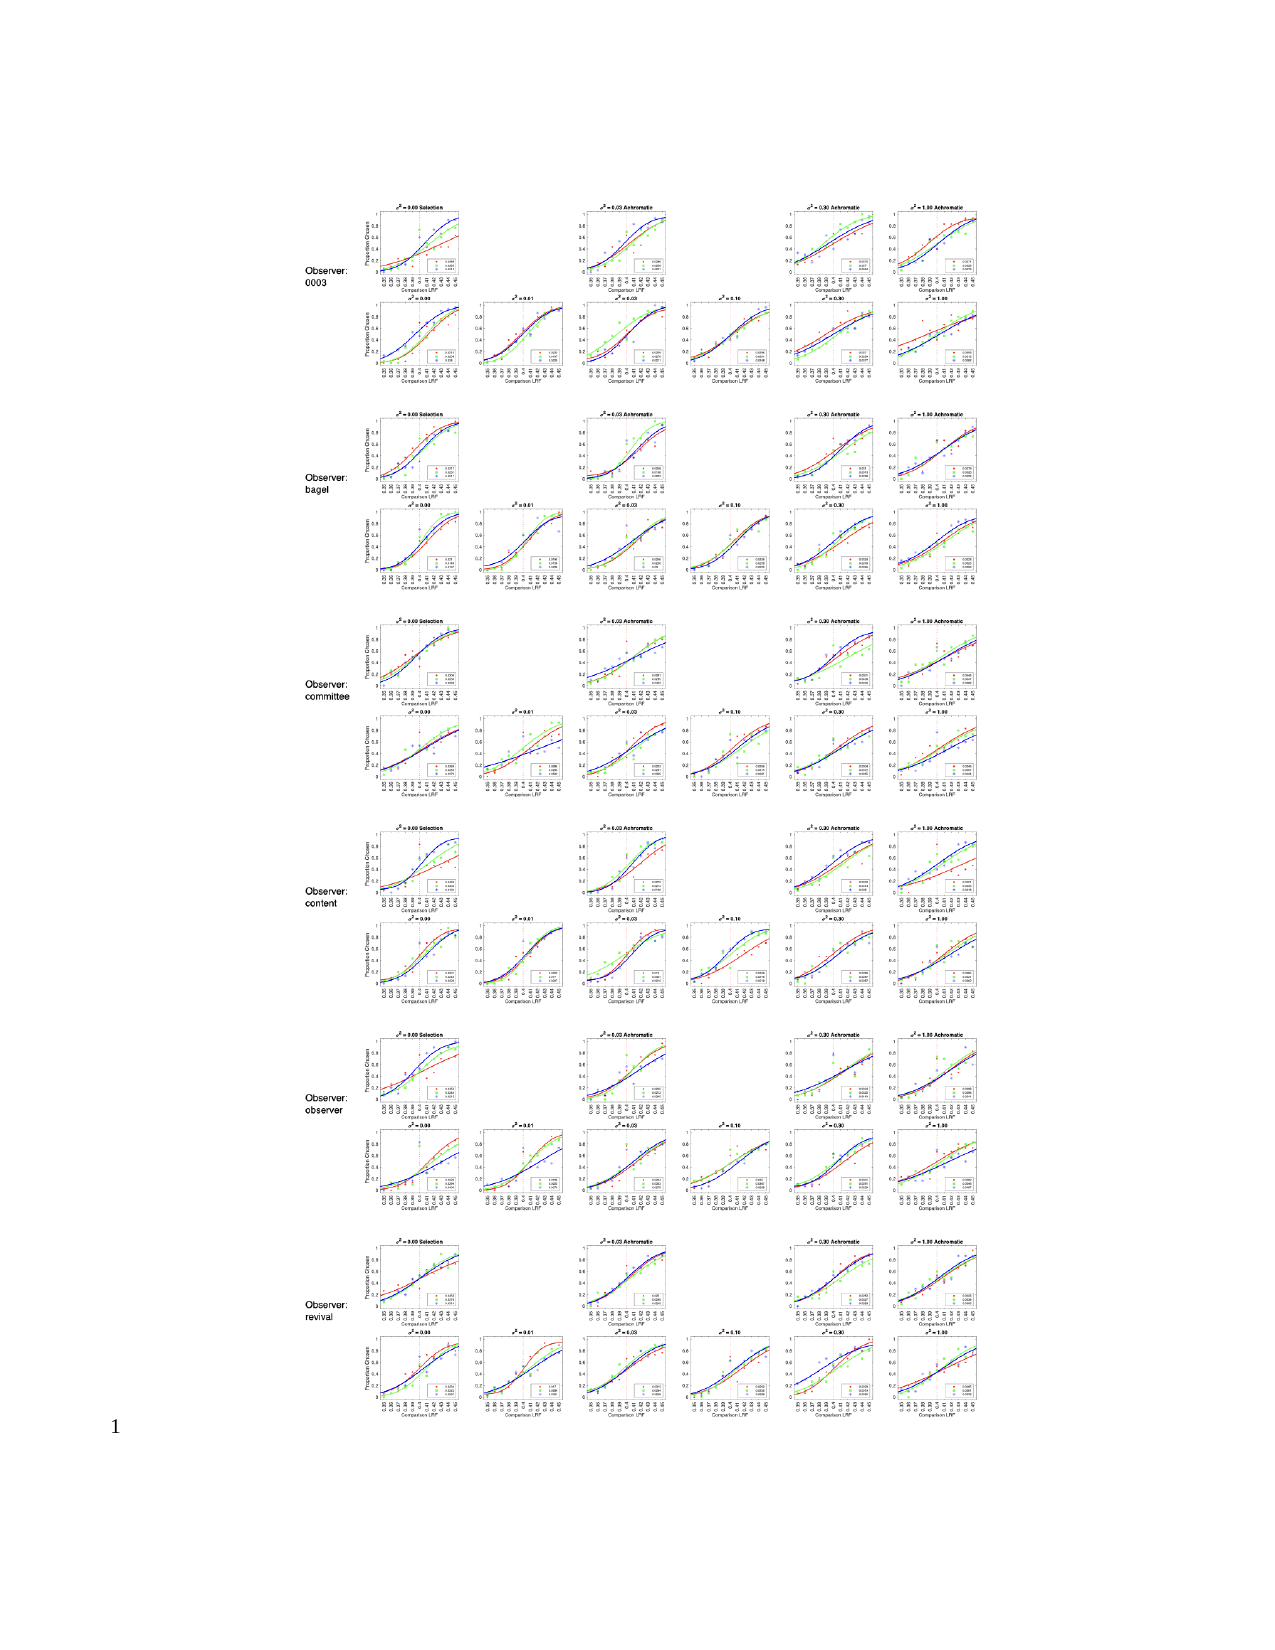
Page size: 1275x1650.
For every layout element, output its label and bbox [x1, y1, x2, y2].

picture [280, 175, 995, 1434]
